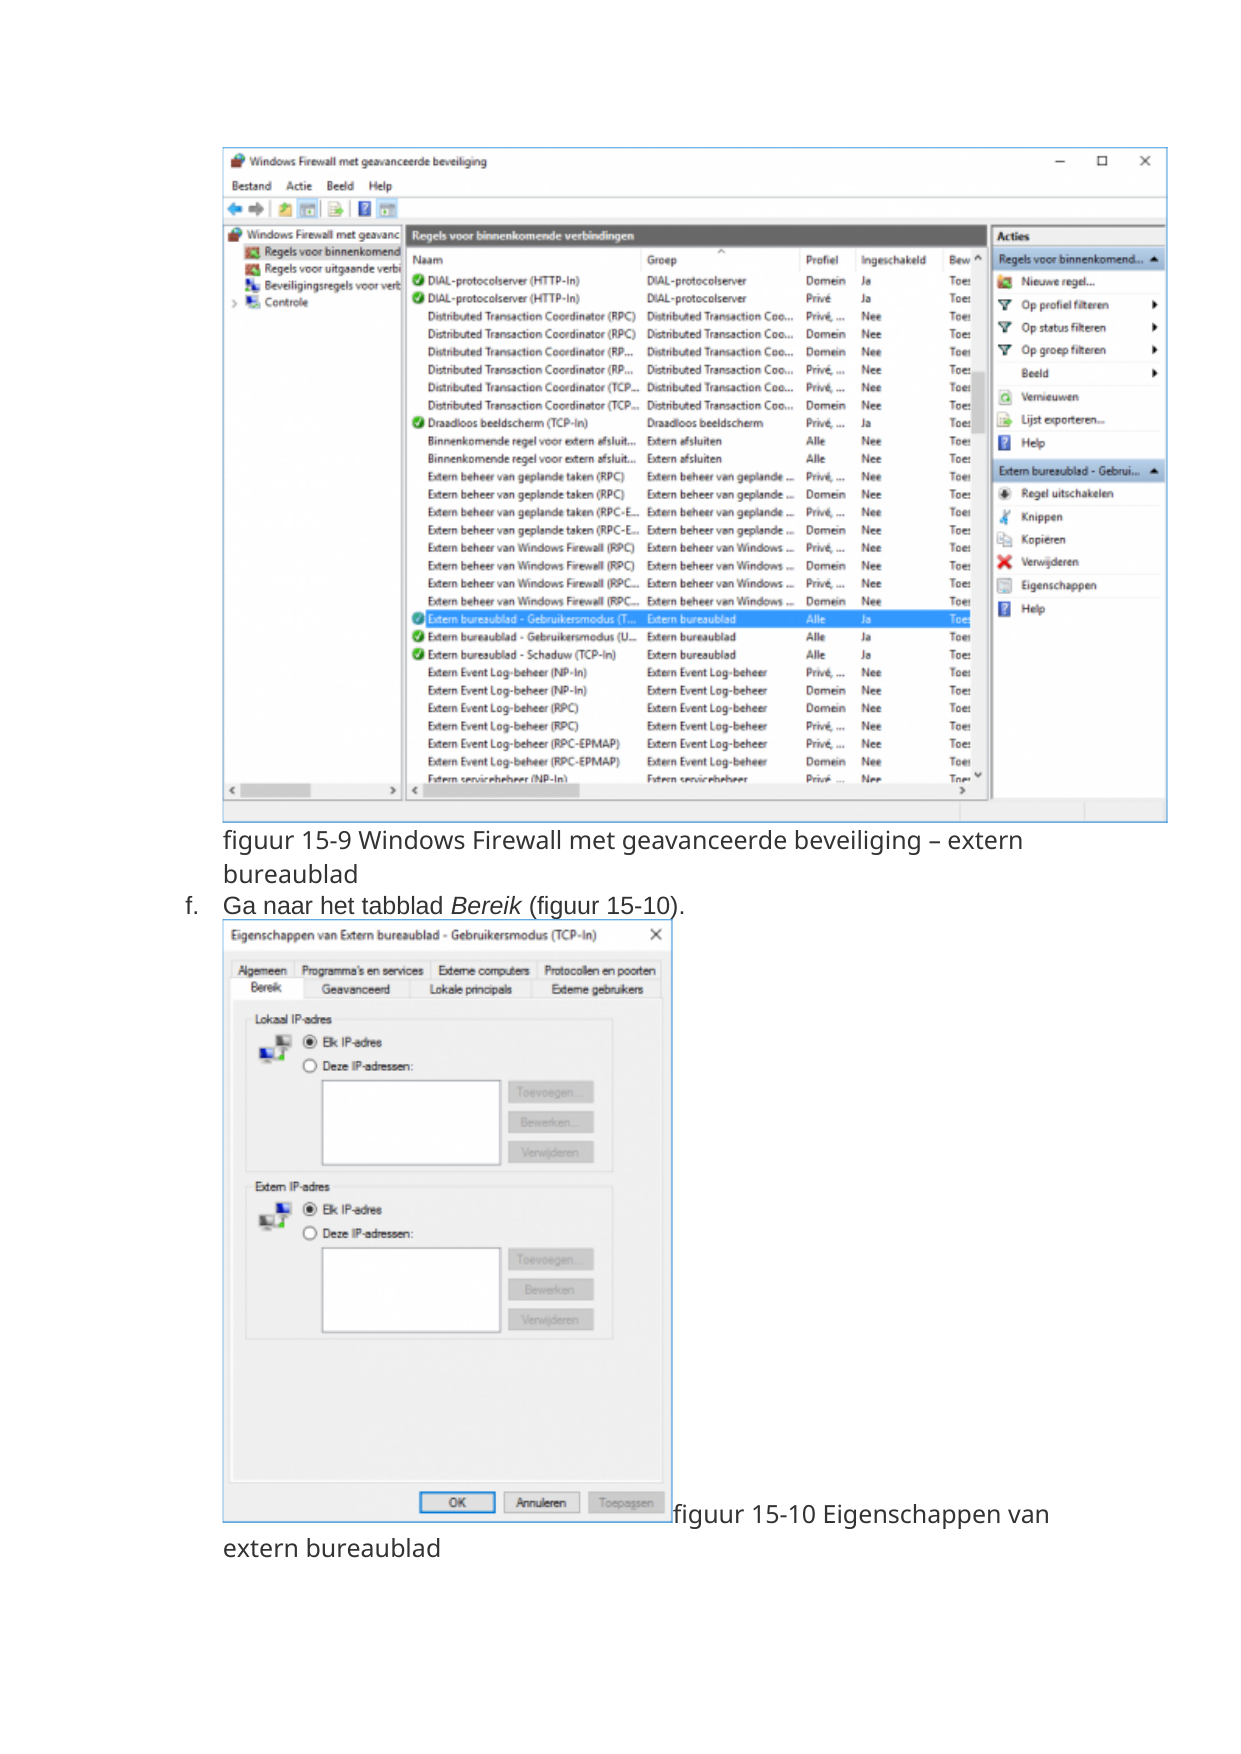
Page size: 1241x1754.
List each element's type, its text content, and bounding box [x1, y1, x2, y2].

list figuur 15-9 Windows Firewall met geavanceerde beveiliging – extern bureaublad [223, 823, 1093, 891]
list Ga naar het tabblad Bereik (figuur 15-10). [185, 891, 1093, 919]
picture [222, 919, 673, 1523]
picture [222, 147, 1168, 823]
